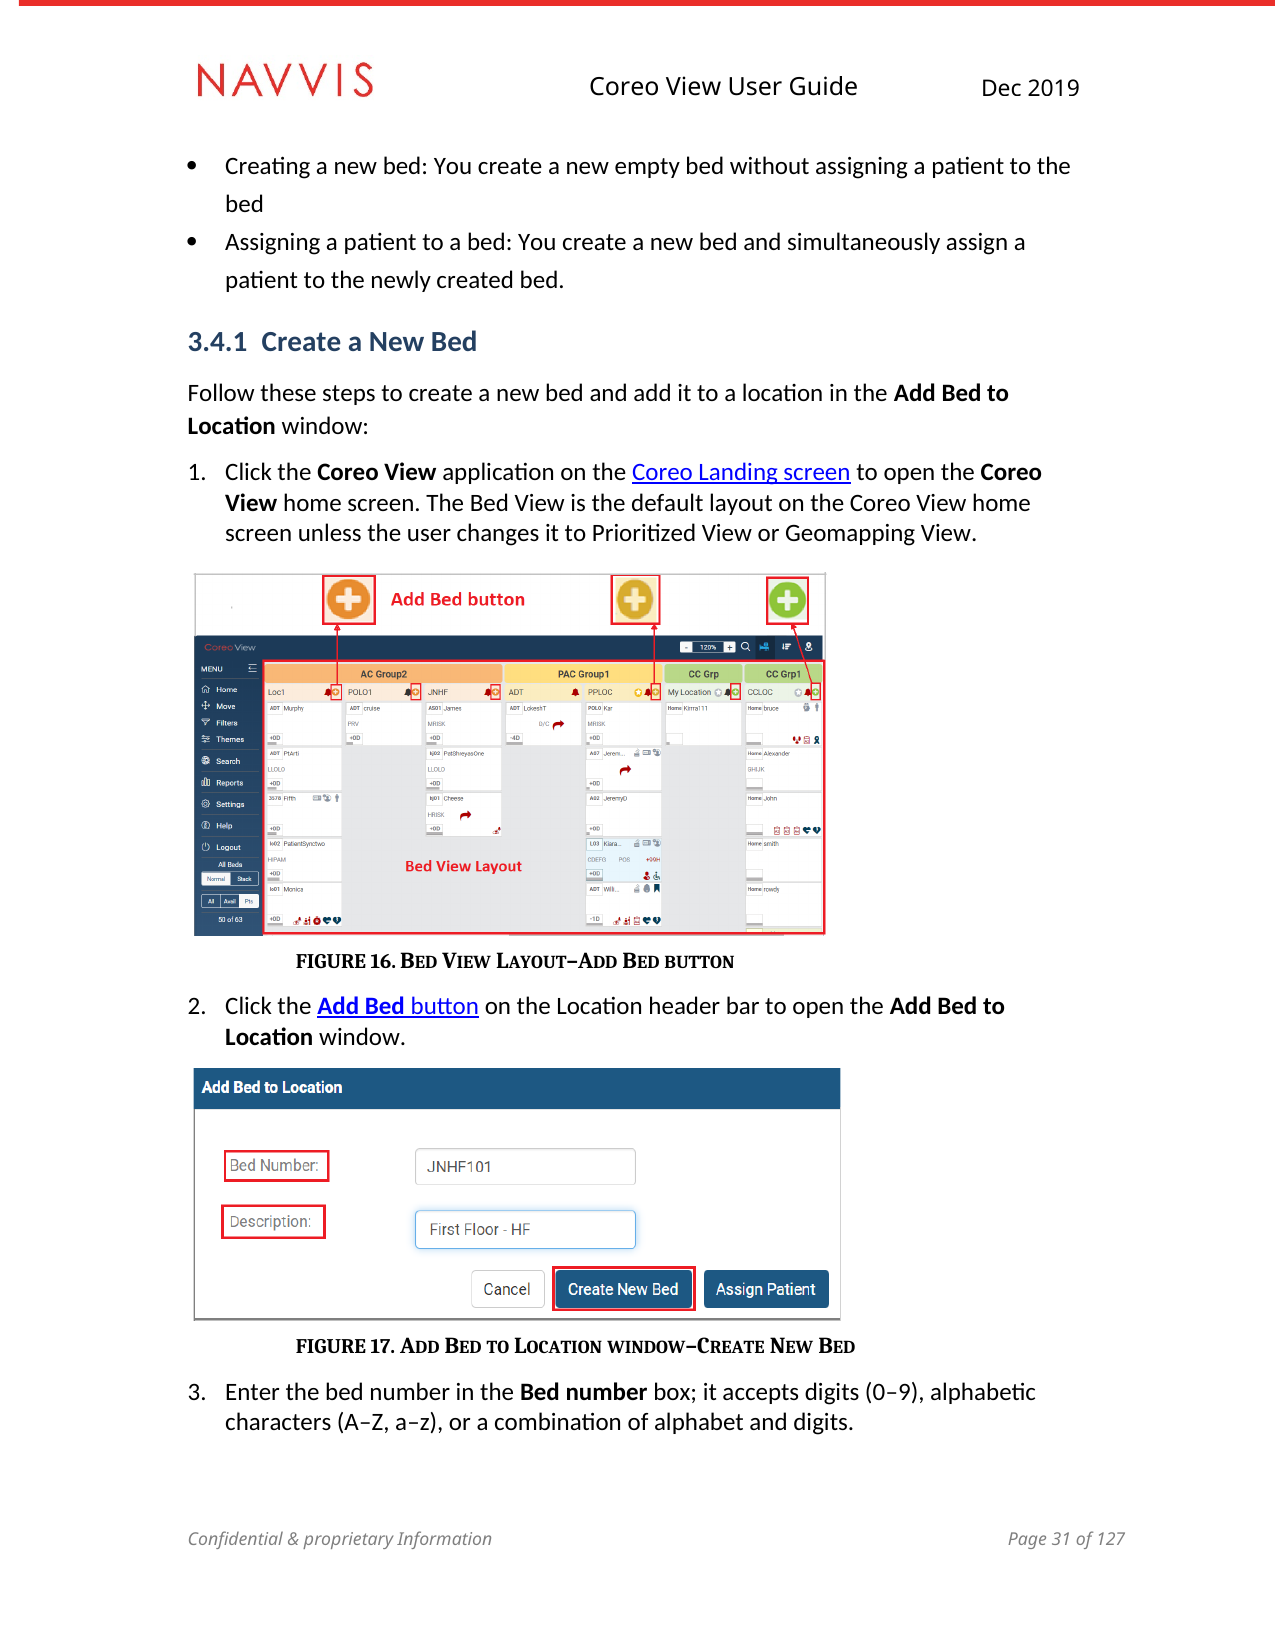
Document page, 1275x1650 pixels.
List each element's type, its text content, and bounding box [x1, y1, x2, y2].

subtitle Create a New Bed [187, 323, 1087, 359]
text Bed View Layout–Add Bed button [296, 948, 1087, 974]
list Assigning a patient to a bed: You create a new bed and simultaneously assign a patient to the newly created bed. [187, 226, 1087, 295]
list Enter the bed number in the Bed number box; it accepts digits (0–9), alphabetic characters (A–Z, a–z), or a combination of alphabet and digits. [187, 1376, 1087, 1437]
text Follow these steps to create a new bed and add it to a location in the Add Bed to Location window: [187, 377, 1087, 441]
picture [193, 572, 828, 936]
picture [187, 55, 383, 104]
text Add Bed to Location window–Create New Bed [296, 1333, 1087, 1359]
list Click the Add Bed button on the Location header bar to open the Add Bed to Location window. [187, 991, 1087, 1052]
picture [193, 1068, 841, 1321]
list Click the Coreo View application on the Coreo Landing screen to open the Coreo View home screen. The Bed View is the default layout on the Coreo View home screen unless the user changes it to Prioritized View or Geomapping View. [187, 456, 1087, 548]
list Creating a new bed: You create a new empty bed without assigning a patient to the bed [187, 150, 1087, 219]
